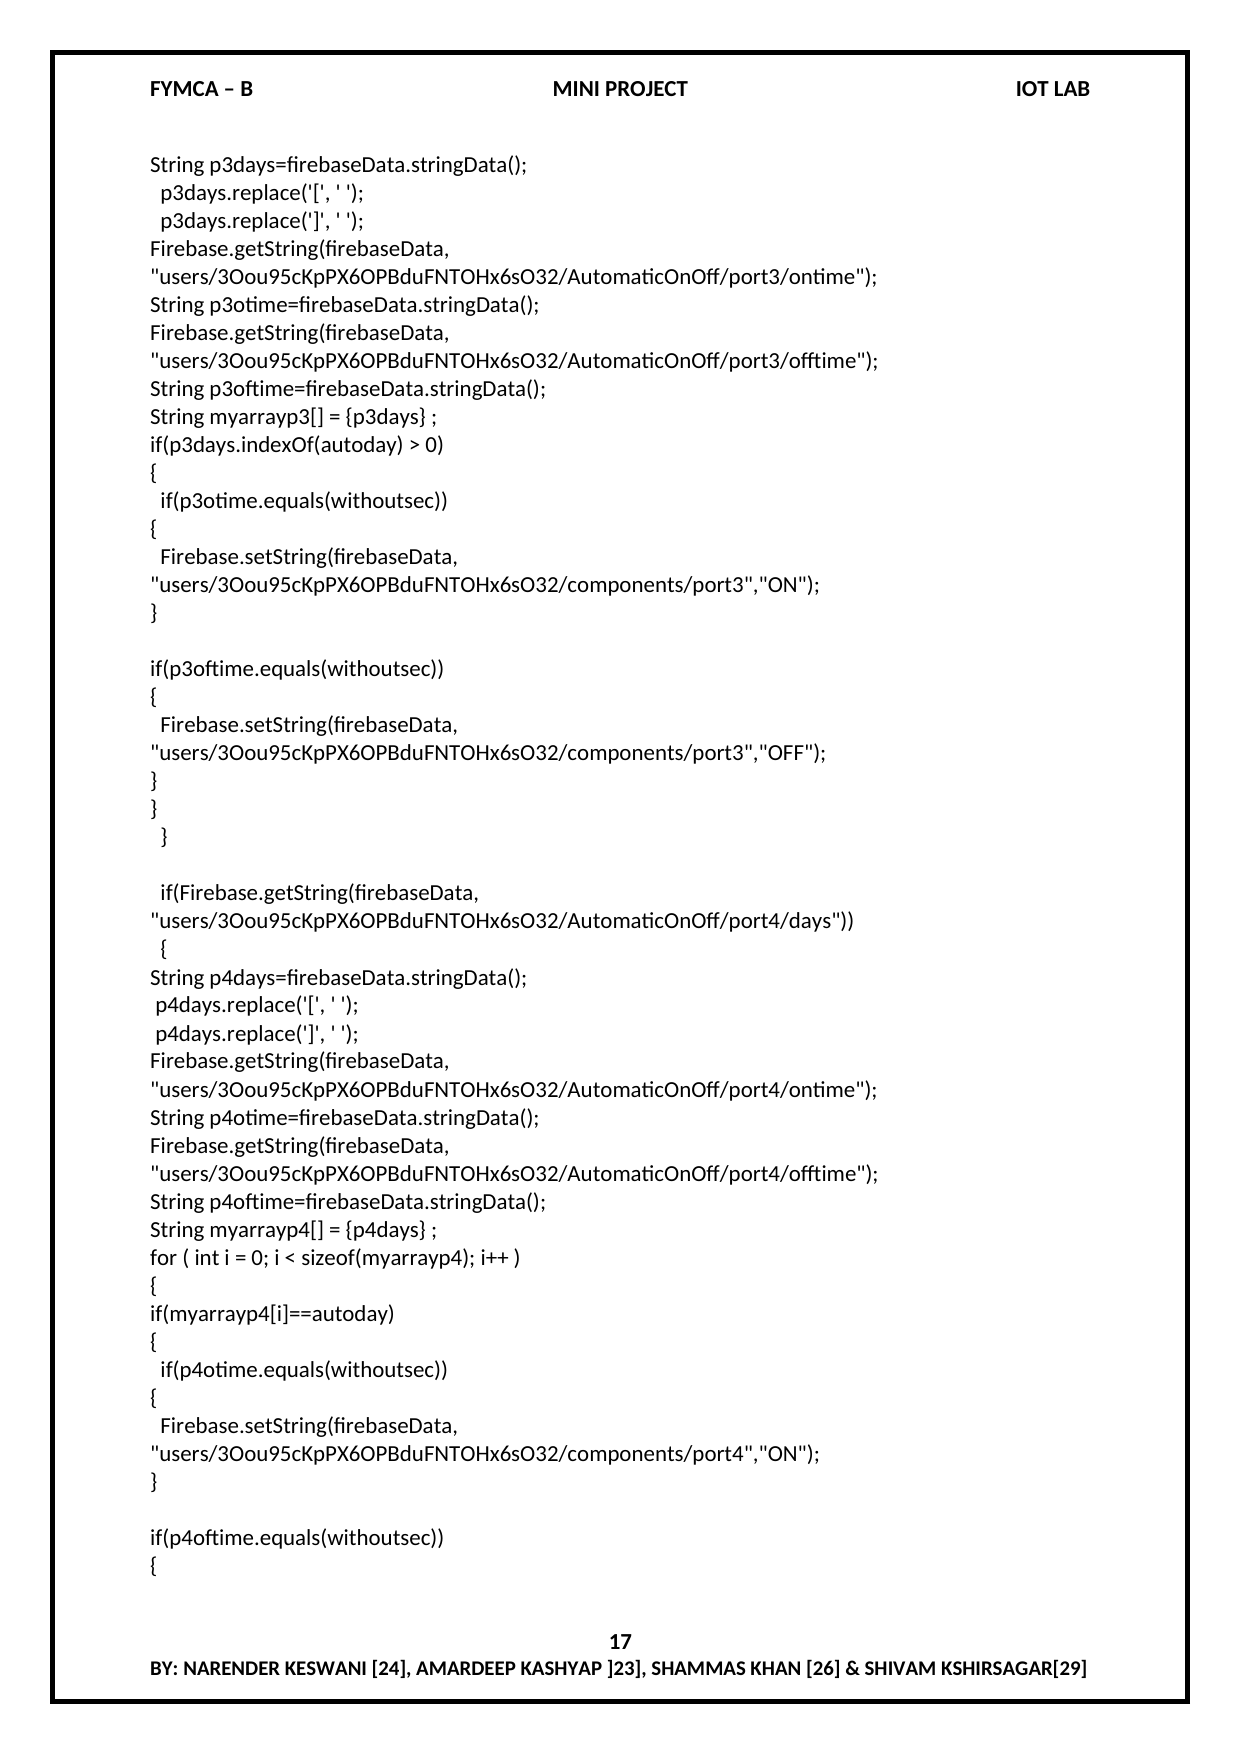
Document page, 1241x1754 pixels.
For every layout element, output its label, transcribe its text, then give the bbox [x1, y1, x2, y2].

text Firebase.getString(firebaseData, "users/3Oou95cKpPX6OPBduFNTOHx6sO32/AutomaticOnOff/port4/ontime"); [150, 1047, 1090, 1103]
text String myarrayp3[] = {p3days} ; [150, 402, 1090, 430]
text { [150, 682, 1090, 710]
text p4days.replace('[', ' '); [150, 991, 1090, 1019]
text p3days.replace(']', ' '); [150, 206, 1090, 234]
text if(Firebase.getString(firebaseData, "users/3Oou95cKpPX6OPBduFNTOHx6sO32/AutomaticOnOff/port4/days")) [150, 878, 1090, 934]
text p3days.replace('[', ' '); [150, 178, 1090, 206]
text } [150, 1467, 1090, 1495]
text String p3days=firebaseData.stringData(); [150, 150, 1090, 178]
text } [150, 598, 1090, 626]
text { [150, 934, 1090, 963]
text String myarrayp4[] = {p4days} ; [150, 1215, 1090, 1243]
text if(p3oftime.equals(withoutsec)) [150, 654, 1090, 682]
text for ( int i = 0; i < sizeof(myarrayp4); i++ ) [150, 1243, 1090, 1271]
text if(p3otime.equals(withoutsec)) [150, 486, 1090, 514]
text String p3oftime=firebaseData.stringData(); [150, 374, 1090, 402]
text } [150, 794, 1090, 822]
text Firebase.getString(firebaseData, "users/3Oou95cKpPX6OPBduFNTOHx6sO32/AutomaticOnOff/port3/ontime"); [150, 234, 1090, 290]
text if(p3days.indexOf(autoday) > 0) [150, 430, 1090, 458]
text { [150, 1271, 1090, 1299]
text Firebase.getString(firebaseData, "users/3Oou95cKpPX6OPBduFNTOHx6sO32/AutomaticOnOff/port4/offtime"); [150, 1131, 1090, 1187]
text { [150, 1327, 1090, 1355]
text String p4otime=firebaseData.stringData(); [150, 1103, 1090, 1131]
text Firebase.setString(firebaseData, "users/3Oou95cKpPX6OPBduFNTOHx6sO32/components/port3","ON"); [150, 542, 1090, 598]
text } [150, 822, 1090, 851]
text } [150, 766, 1090, 794]
text { [150, 1551, 1090, 1579]
text String p4days=firebaseData.stringData(); [150, 963, 1090, 991]
text { [150, 1383, 1090, 1411]
text { [150, 514, 1090, 542]
text if(p4oftime.equals(withoutsec)) [150, 1523, 1090, 1551]
text Firebase.getString(firebaseData, "users/3Oou95cKpPX6OPBduFNTOHx6sO32/AutomaticOnOff/port3/offtime"); [150, 318, 1090, 374]
text { [150, 458, 1090, 486]
text Firebase.setString(firebaseData, "users/3Oou95cKpPX6OPBduFNTOHx6sO32/components/port4","ON"); [150, 1411, 1090, 1467]
text p4days.replace(']', ' '); [150, 1019, 1090, 1047]
text if(myarrayp4[i]==autoday) [150, 1299, 1090, 1327]
text String p4oftime=firebaseData.stringData(); [150, 1187, 1090, 1215]
text Firebase.setString(firebaseData, "users/3Oou95cKpPX6OPBduFNTOHx6sO32/components/port3","OFF"); [150, 710, 1090, 766]
text String p3otime=firebaseData.stringData(); [150, 290, 1090, 318]
text if(p4otime.equals(withoutsec)) [150, 1355, 1090, 1383]
